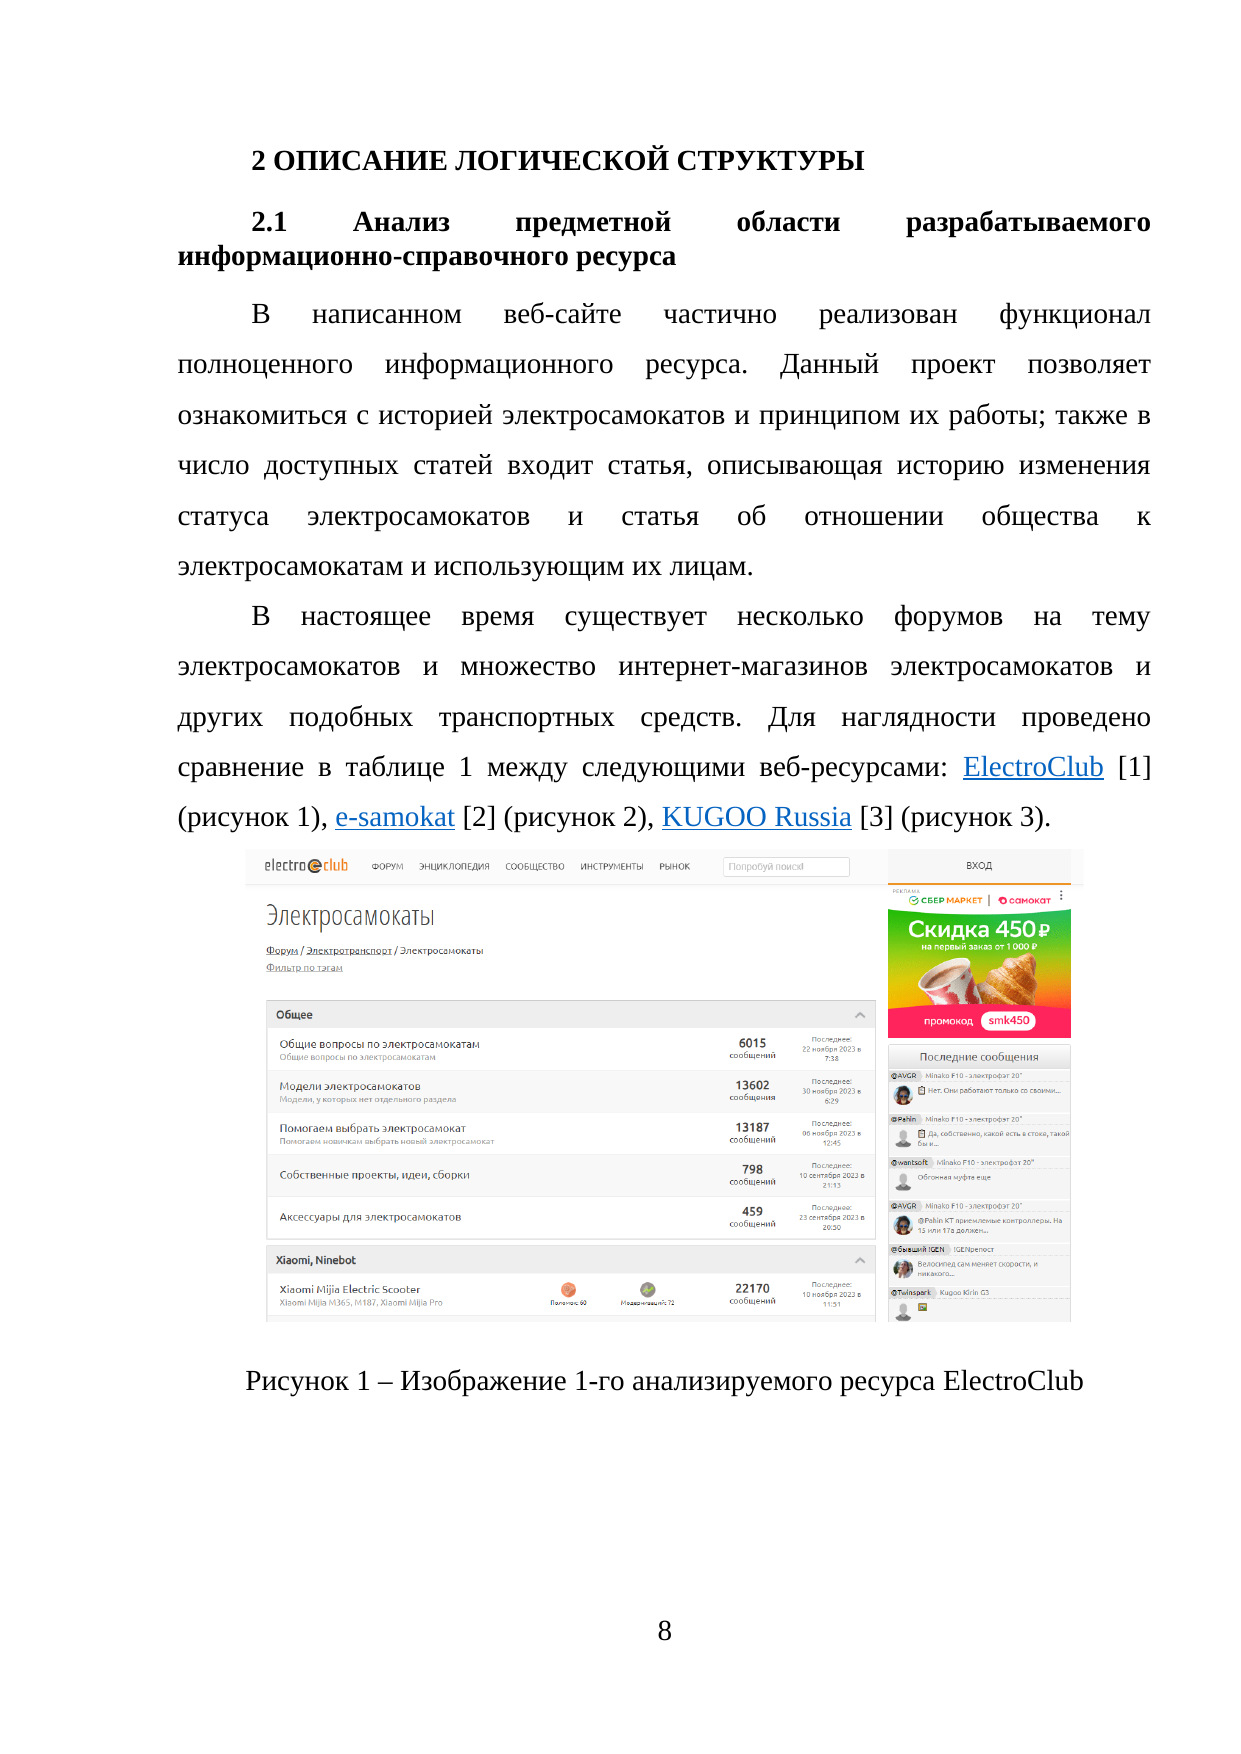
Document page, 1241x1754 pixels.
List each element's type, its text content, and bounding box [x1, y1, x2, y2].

subtitle 2 ОПИСАНИЕ ЛОГИЧЕСКОЙ СТРУКТУРЫ [177, 143, 1152, 177]
subtitle 2.1 Анализ предметной области разрабатываемого информационно-справочного ресурса [177, 204, 1152, 271]
picture [245, 849, 1084, 1322]
text В настоящее время существует несколько форумов на тему электросамокатов и множество интернет-магазинов электросамокатов и других подобных транспортных средств. Для наглядности проведено сравнение в таблице 1 между следующими веб-ресурсами: ElectroClub [1] (рисунок 1), e-samokat [2] (рисунок 2), KUGOO Russia [3] (рисунок 3). [177, 598, 1152, 833]
text Рисунок 1 – Изображение 1-го анализируемого ресурса ElectroClub [177, 1363, 1152, 1397]
text В написанном веб-сайте частично реализован функционал полноценного информационного ресурса. Данный проект позволяет ознакомиться с историей электросамокатов и принципом их работы; также в число доступных статей входит статья, описывающая историю изменения статуса электросамокатов и статья об отношении общества к электросамокатам и использующим их лицам. [177, 296, 1152, 581]
